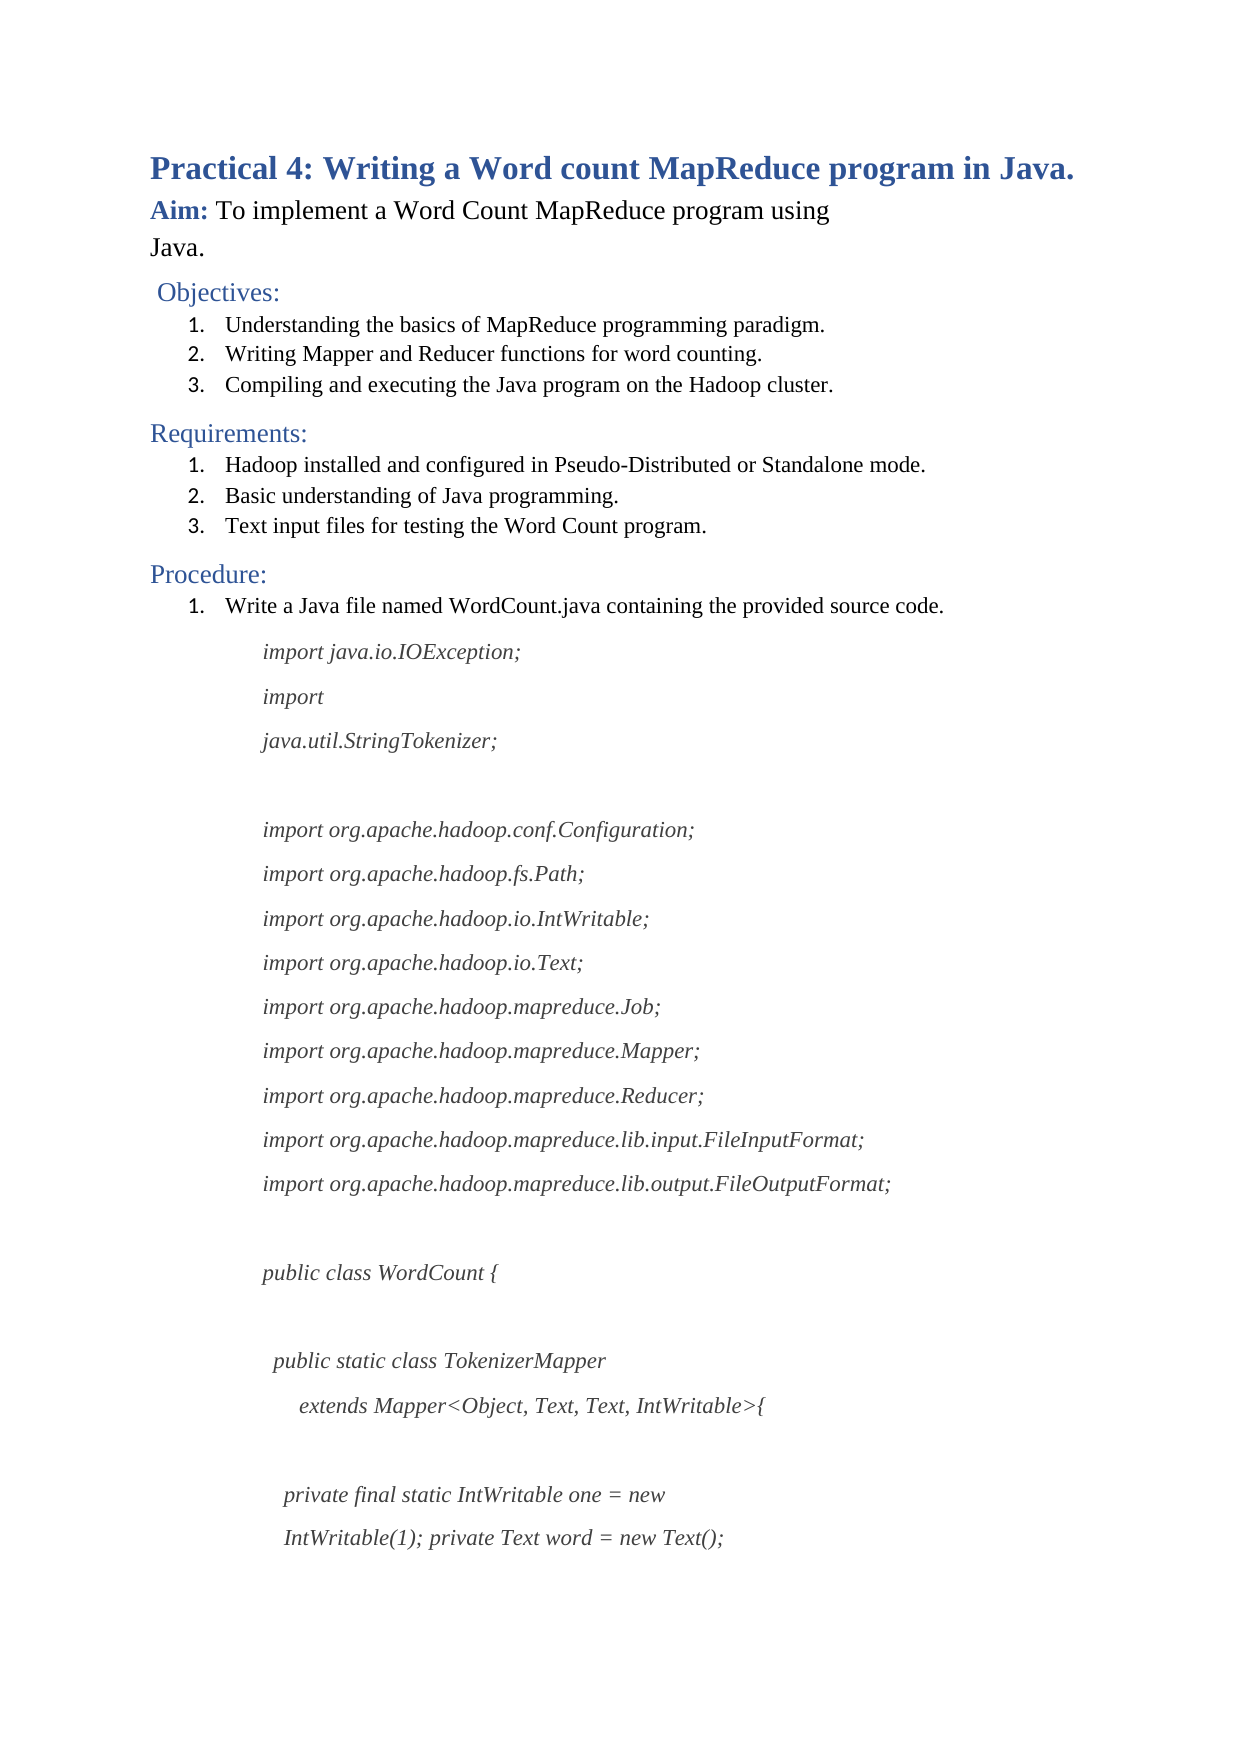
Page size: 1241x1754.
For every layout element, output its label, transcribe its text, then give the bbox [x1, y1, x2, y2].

text extends Mapper<Object, Text, Text, IntWritable>{ [299, 1392, 1213, 1419]
subtitle Practical 4: Writing a Word count MapReduce program in Java. [150, 148, 1213, 186]
list Understanding the basics of MapReduce programming paradigm. [187, 313, 1213, 337]
text import org.apache.hadoop.mapreduce.lib.input.FileInputFormat; import org.apache.hadoop.mapreduce.lib.output.FileOutputFormat; [262, 1126, 896, 1197]
text import org.apache.hadoop.mapreduce.Job; import org.apache.hadoop.mapreduce.Mapper; import org.apache.hadoop.mapreduce.Reducer; [262, 993, 710, 1108]
list Basic understanding of Java programming. [187, 481, 1213, 509]
text import org.apache.hadoop.conf.Configuration; import org.apache.hadoop.fs.Path; [262, 816, 698, 887]
text private final static IntWritable one = new IntWritable(1); private Text word = new Text(); [283, 1481, 808, 1551]
text import java.io.IOException; import java.util.StringTokenizer; [262, 638, 562, 753]
list Text input files for testing the Word Count program. [187, 511, 1213, 539]
list Hadoop installed and configured in Pseudo-Distributed or Standalone mode. [187, 450, 1213, 478]
subtitle Objectives: [150, 276, 876, 307]
text import org.apache.hadoop.io.IntWritable; import org.apache.hadoop.io.Text; [262, 905, 654, 975]
text public static class TokenizerMapper [273, 1347, 1213, 1373]
list Compiling and executing the Java program on the Hadoop cluster. [187, 370, 1213, 398]
subtitle Aim: To implement a Word Count MapReduce program using Java. [150, 194, 876, 262]
list Write a Java file named WordCount.java containing the provided source code. [187, 592, 1213, 620]
list Writing Mapper and Reducer functions for word counting. [187, 339, 1213, 367]
subtitle Procedure: [150, 558, 1213, 589]
subtitle Requirements: [150, 417, 1213, 448]
text public class WordCount { [262, 1259, 1213, 1285]
